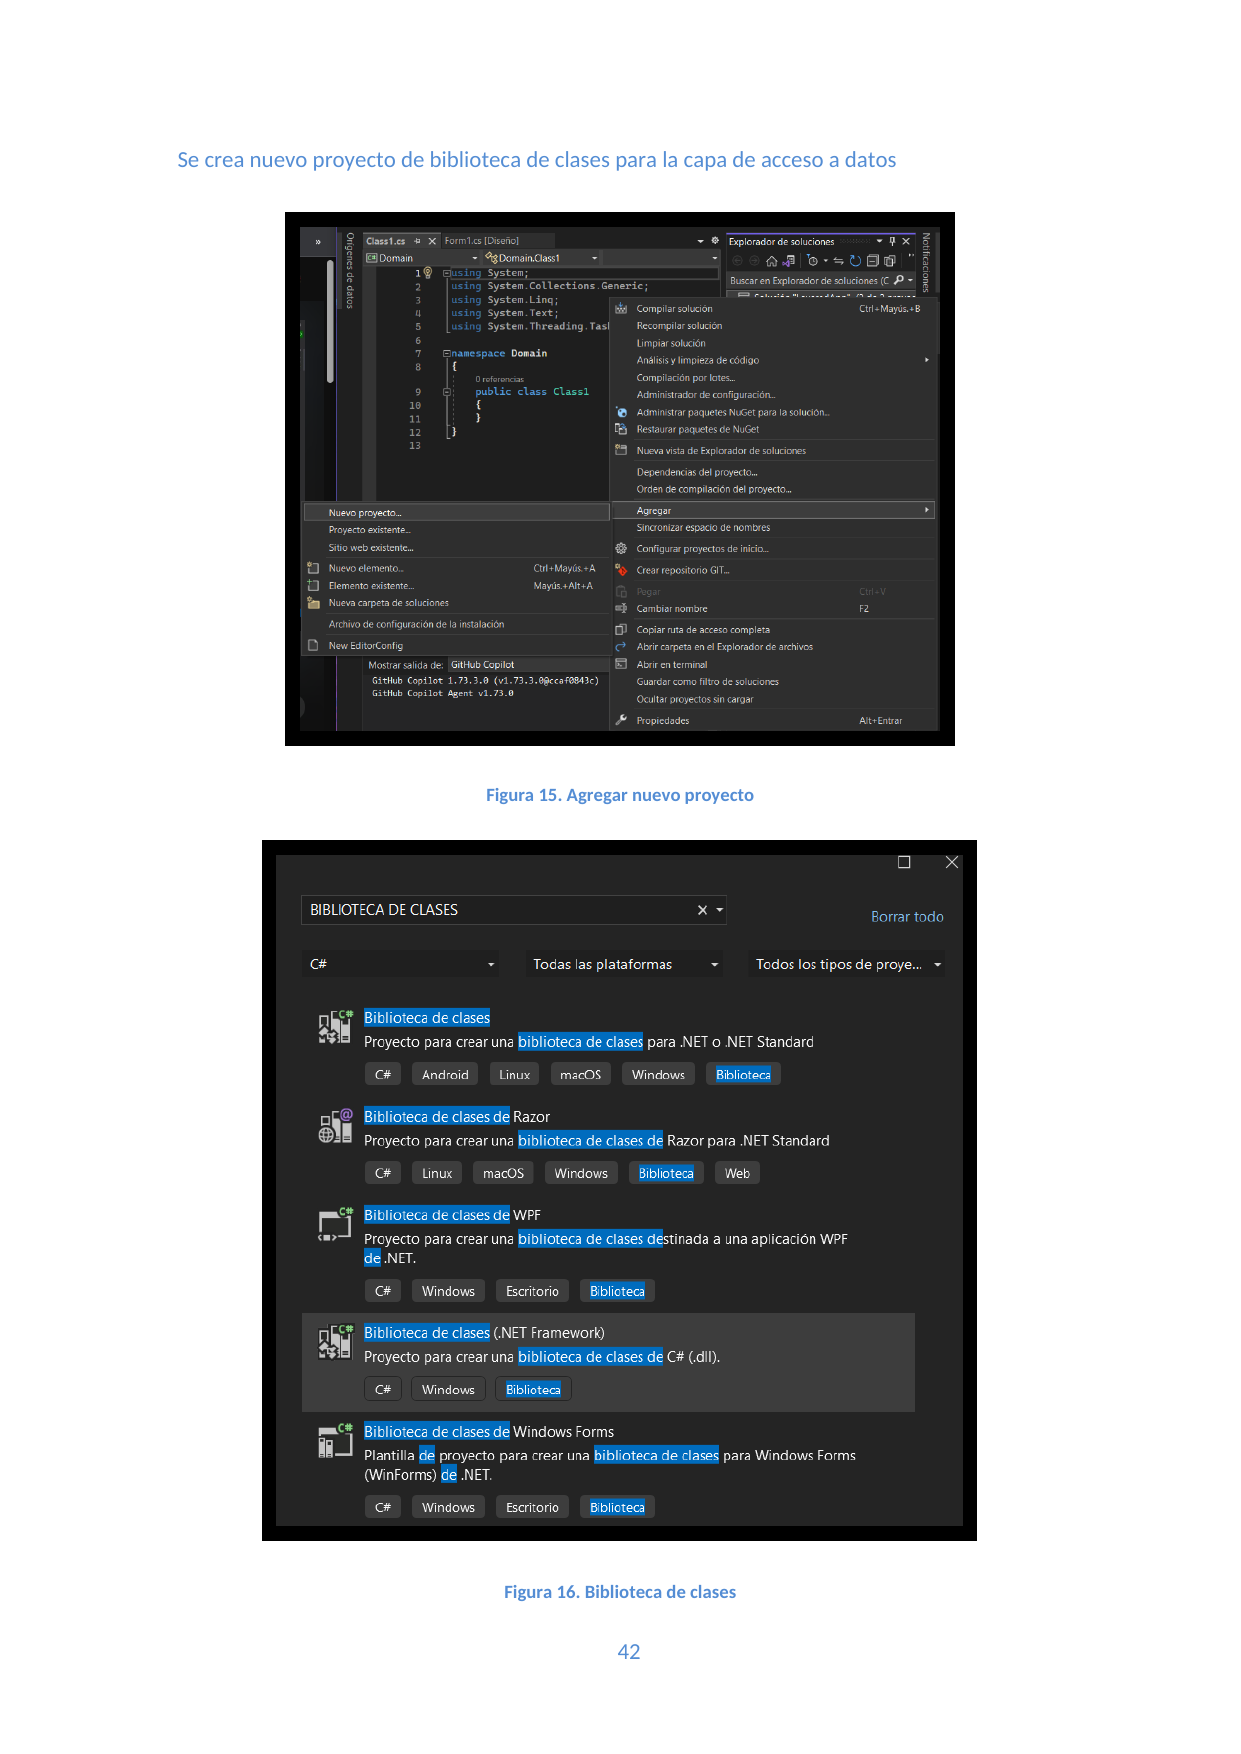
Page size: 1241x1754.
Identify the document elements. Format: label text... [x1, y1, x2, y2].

picture [276, 855, 963, 1526]
picture [300, 227, 940, 731]
text Figura 15. Agregar nuevo proyecto [177, 783, 1063, 806]
text Se crea nuevo proyecto de biblioteca de clases para la capa de acceso a datos [177, 145, 1063, 173]
text Figura 16. Biblioteca de clases [177, 1580, 1063, 1603]
